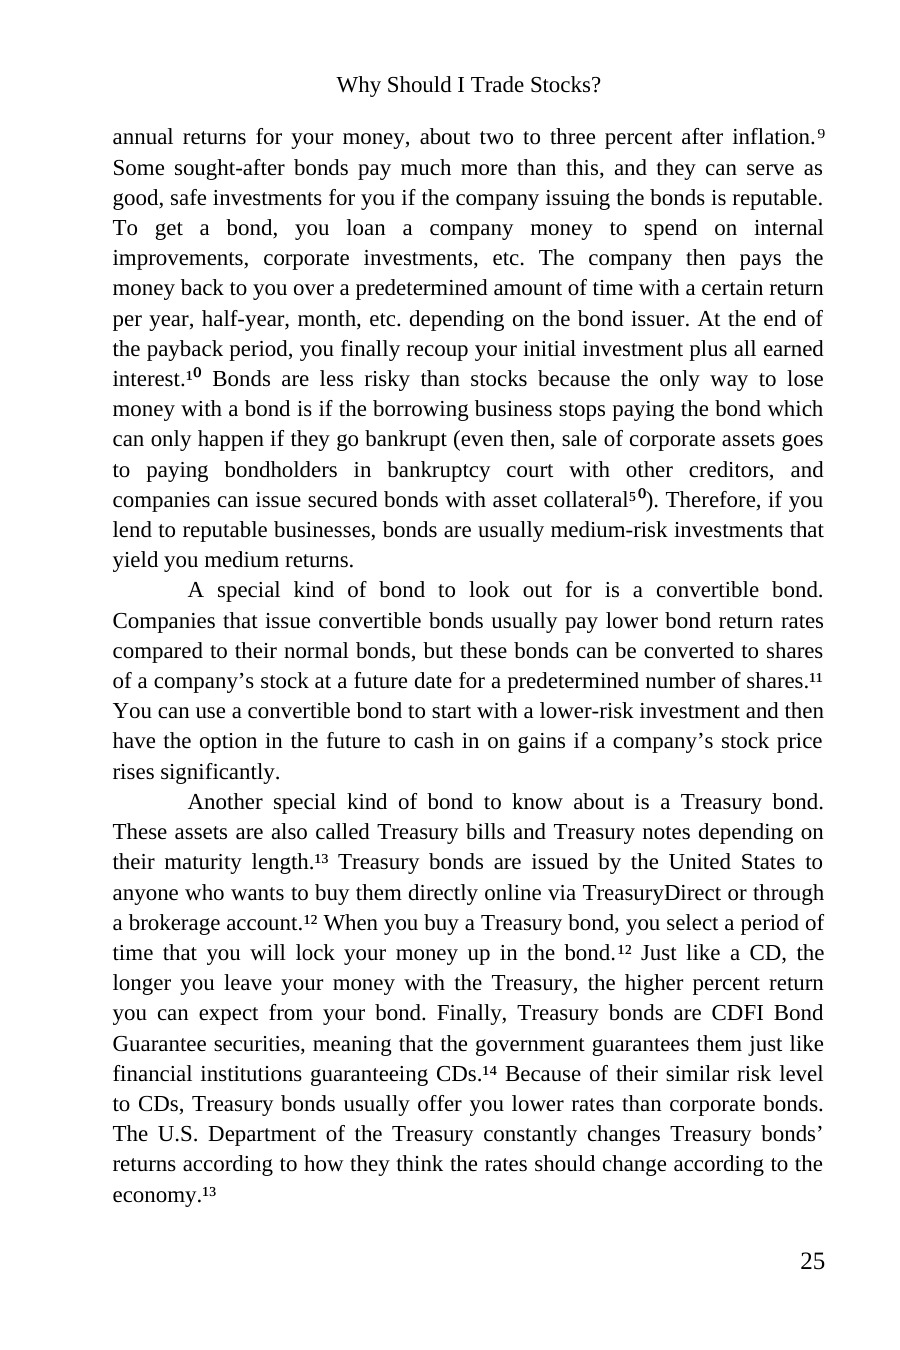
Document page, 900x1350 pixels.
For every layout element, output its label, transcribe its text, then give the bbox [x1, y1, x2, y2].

text Another special kind of bond to know about is a Treasury bond. These assets are also called Treasury bills and Treasury notes depending on their maturity length.¹³ Treasury bonds are issued by the United States to anyone who wants to buy them directly online via TreasuryDirect or through a brokerage account.¹² When you buy a Treasury bond, you select a period of time that you will lock your money up in the bond.¹² Just like a CD, the longer you leave your money with the Treasury, the higher percent return you can expect from your bond. Finally, Treasury bonds are CDFI Bond Guarantee securities, meaning that the government guarantees them just like financial institutions guaranteeing CDs.¹⁴ Because of their similar risk level to CDs, Treasury bonds usually offer you lower rates than corporate bonds. The U.S. Department of the Treasury constantly changes Treasury bonds’ returns according to how they think the rates should change according to the economy.¹³ [112, 788, 825, 1207]
text A special kind of bond to look out for is a convertible bond. Companies that issue convertible bonds usually pay lower bond return rates compared to their normal bonds, but these bonds can be converted to shares of a company’s stock at a future date for a predetermined number of shares.¹¹ You can use a convertible bond to start with a lower-risk investment and then have the option in the future to cash in on gains if a company’s stock price rises significantly. [112, 577, 825, 784]
